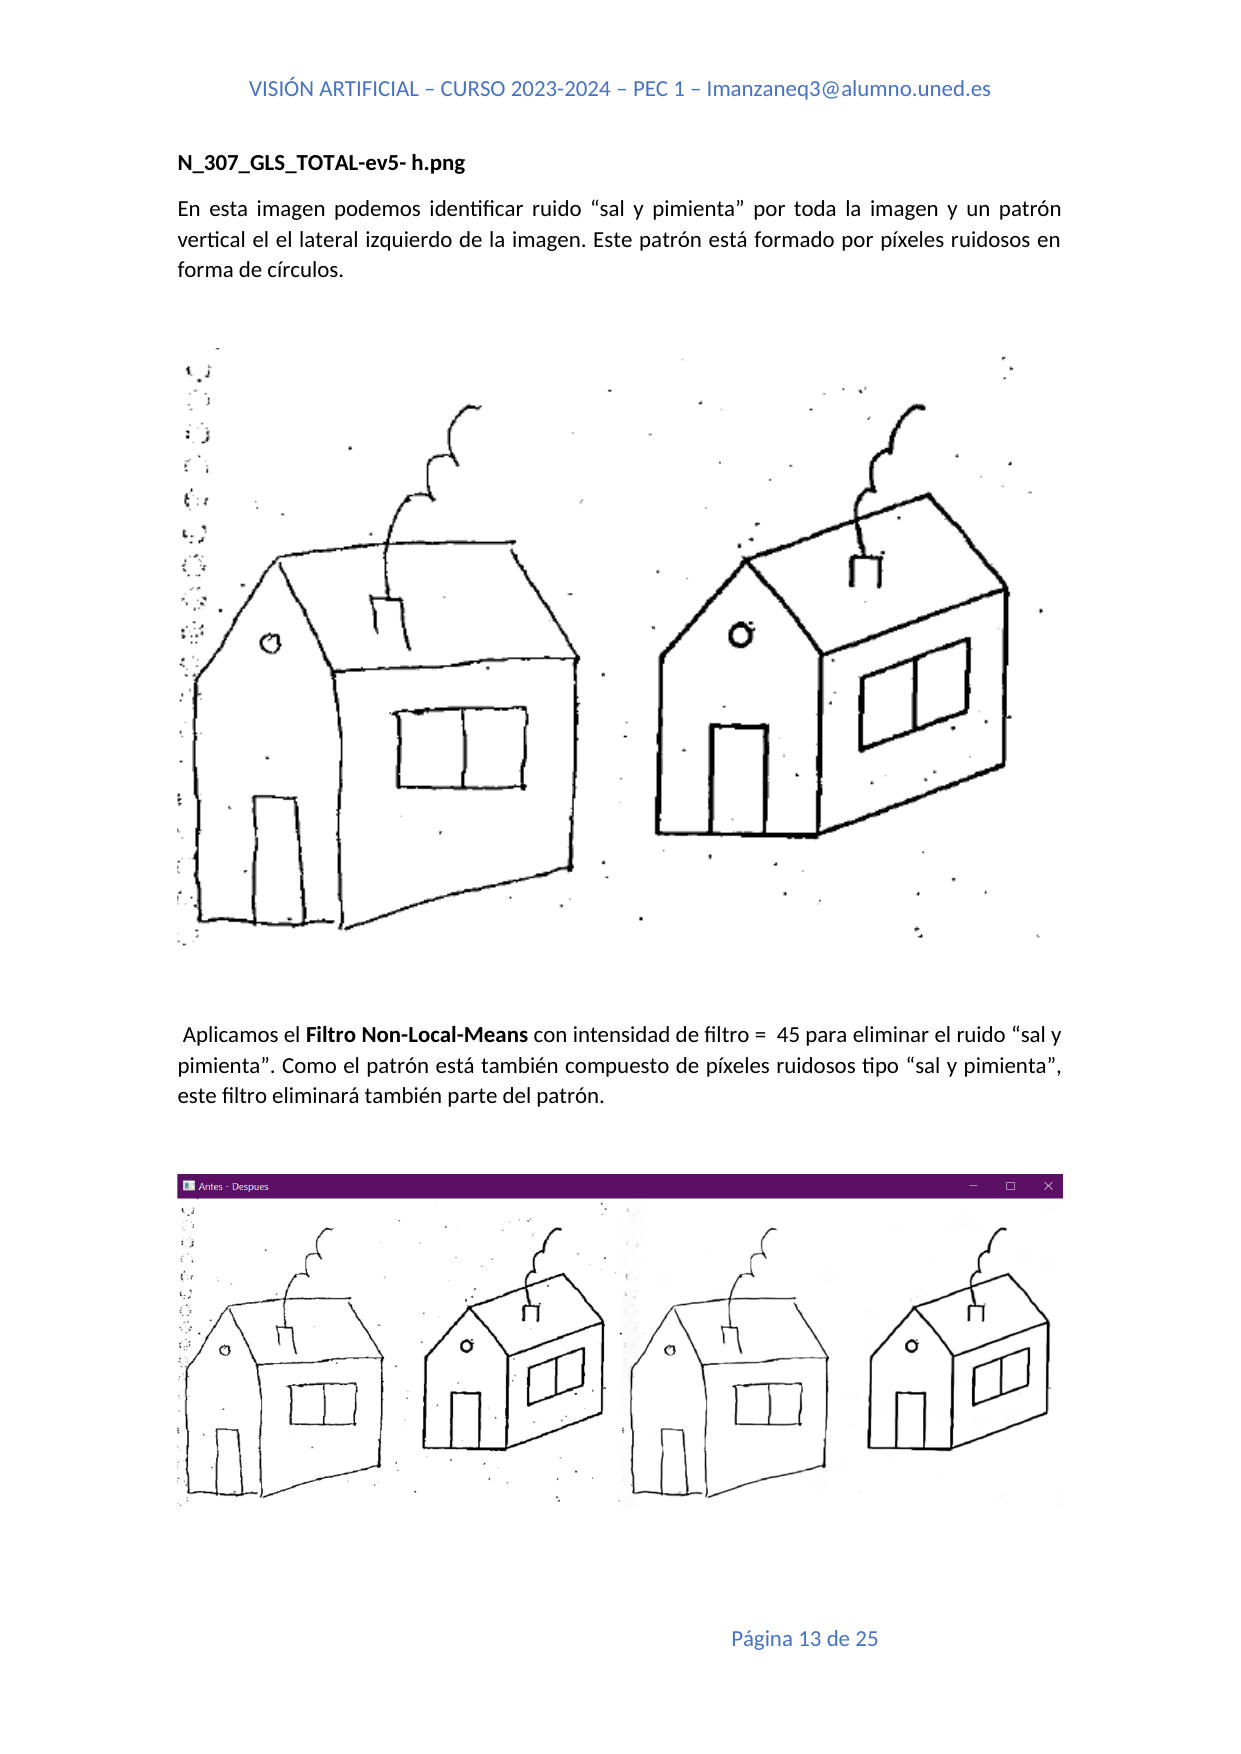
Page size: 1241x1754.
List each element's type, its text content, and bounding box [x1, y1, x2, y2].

text En esta imagen podemos identificar ruido “sal y pimienta” por toda la imagen y un patrón vertical el el lateral izquierdo de la imagen. Este patrón está formado por píxeles ruidosos en forma de círculos. [177, 194, 1063, 283]
text Aplicamos el Filtro Non-Local-Means con intensidad de filtro = 45 para eliminar el ruido “sal y pimienta”. Como el patrón está también compuesto de píxeles ruidosos tipo “sal y pimienta”, este filtro eliminará también parte del patrón. [177, 1021, 1063, 1109]
picture [177, 348, 1043, 955]
picture [177, 1174, 1063, 1509]
text N_307_GLS_TOTAL-ev5- h.png [177, 148, 1063, 176]
